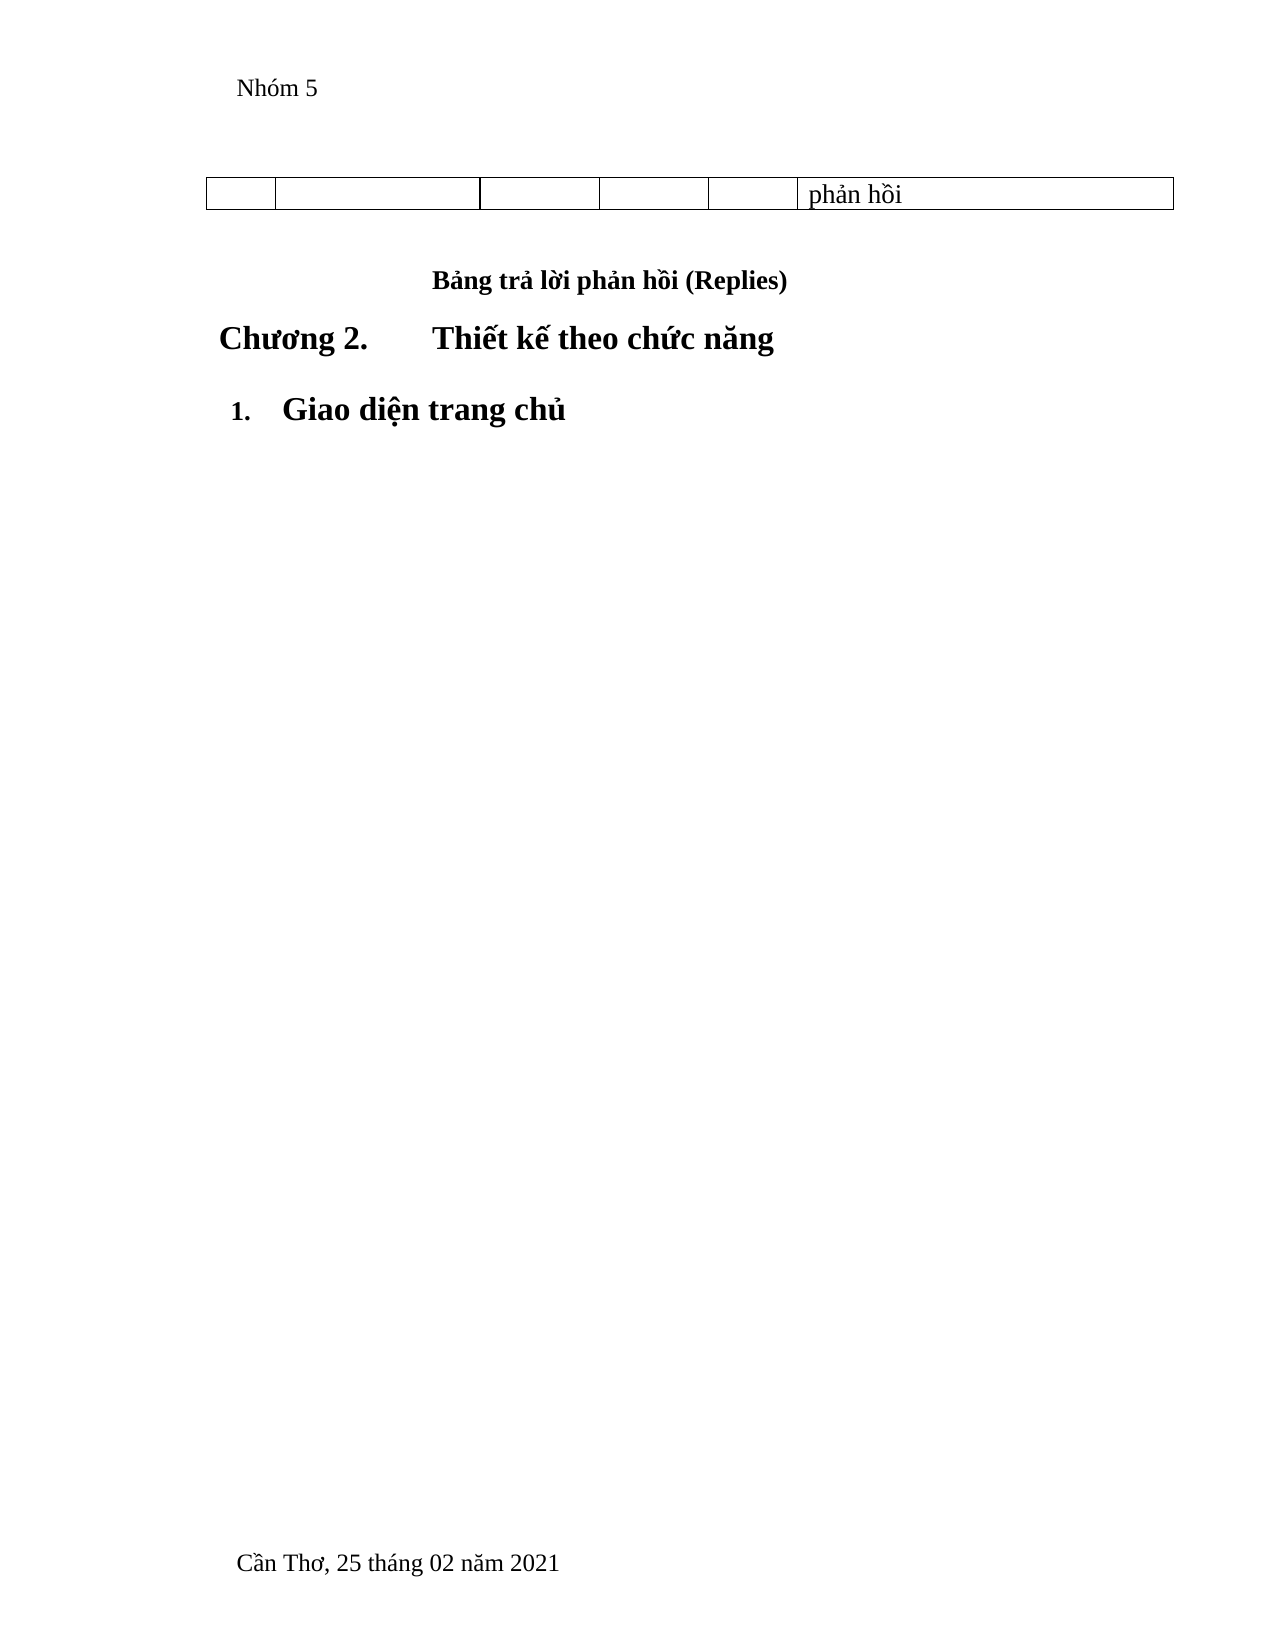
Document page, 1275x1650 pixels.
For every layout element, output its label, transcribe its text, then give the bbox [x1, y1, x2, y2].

text Bảng trả lời phản hồi (Replies) [207, 264, 1157, 296]
table_cell FB_NO [276, 178, 479, 209]
table_cell integer [481, 178, 599, 209]
subtitle Thiết kế theo chức năng [218, 318, 1157, 357]
table_cell [709, 178, 797, 209]
table_cell [600, 178, 708, 209]
subtitle Giao diện trang chủ [230, 389, 1157, 428]
table_cell 5 [207, 178, 275, 209]
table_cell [798, 178, 1173, 209]
